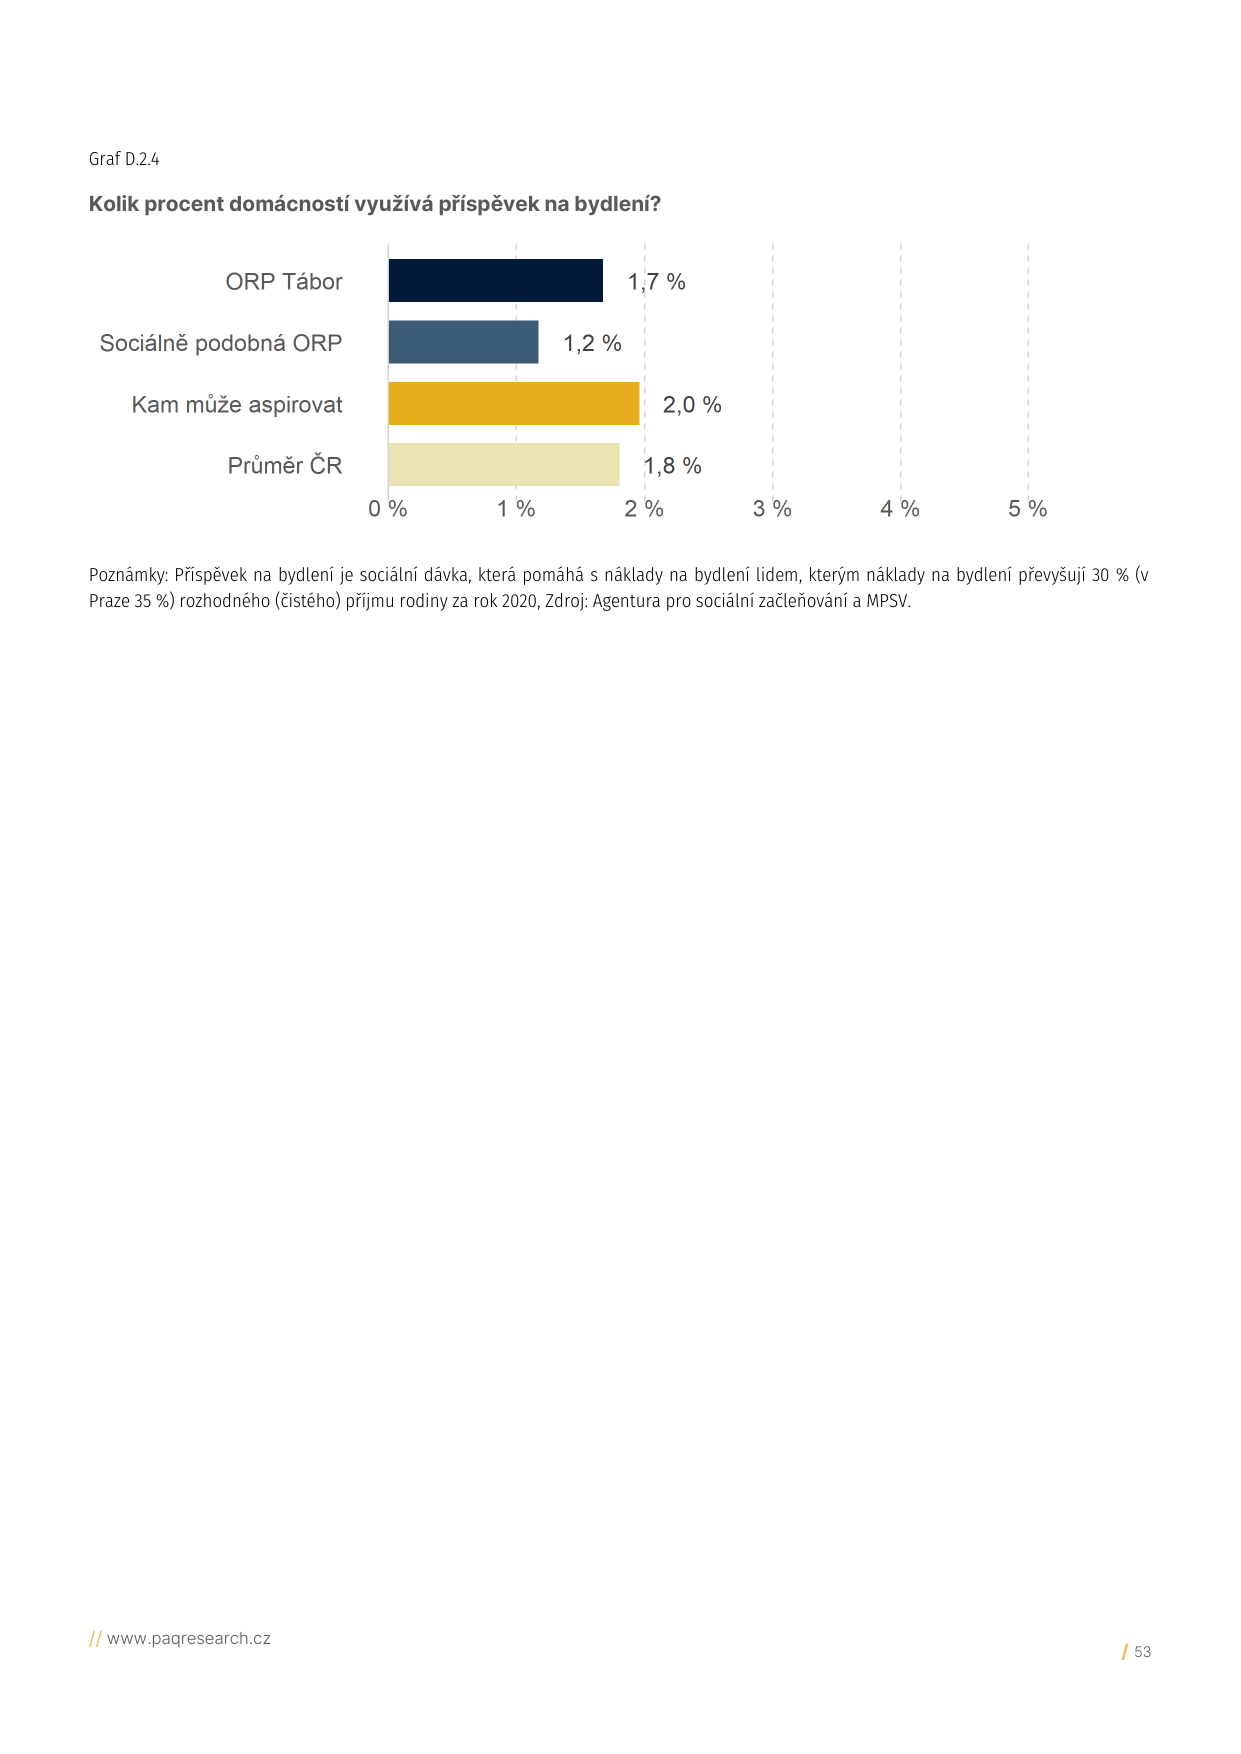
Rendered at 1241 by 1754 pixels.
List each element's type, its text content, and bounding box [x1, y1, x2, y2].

text Poznámky: Příspěvek na bydlení je sociální dávka, která pomáhá s náklady na bydlení lidem, kterým náklady na bydlení převyšují 30 % (v Praze 35 %) rozhodného (čistého) příjmu rodiny za rok 2020, Zdroj: Agentura pro sociální začleňování a MPSV. [89, 564, 1152, 613]
text Graf D.2.4 [89, 148, 1152, 170]
text Kolik procent domácností využívá příspěvek na bydlení? [89, 186, 1152, 216]
picture [88, 216, 1139, 548]
